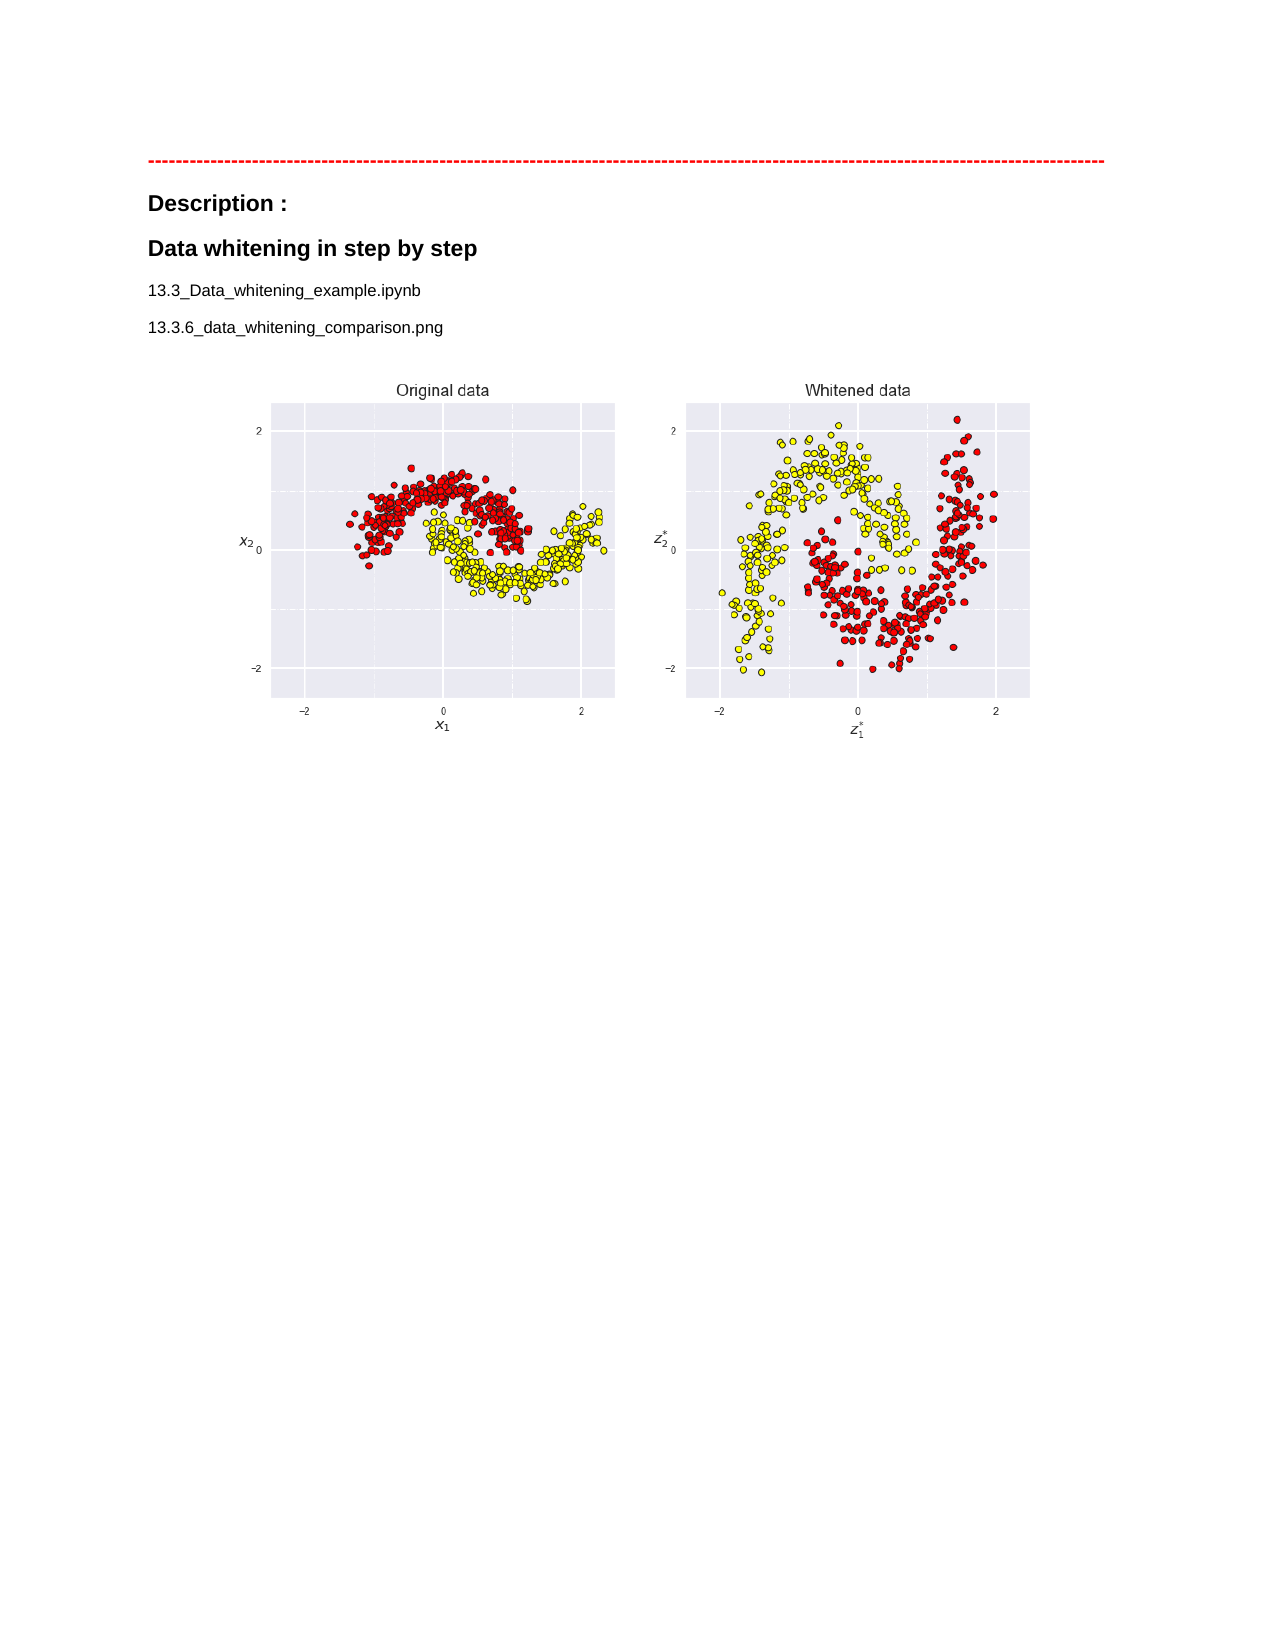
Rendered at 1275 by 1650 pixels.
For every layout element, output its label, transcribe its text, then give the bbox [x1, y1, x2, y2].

picture [147, 355, 1128, 747]
text Description : [148, 190, 1127, 216]
text Data whitening in step by step [148, 235, 1127, 262]
text 13.3_Data_whitening_example.ipynb [148, 280, 1127, 299]
text ------------------------------------------------------------------------------------------------------------------------------------------ [148, 148, 1127, 172]
text 13.3.6_data_whitening_comparison.png [148, 318, 1127, 337]
